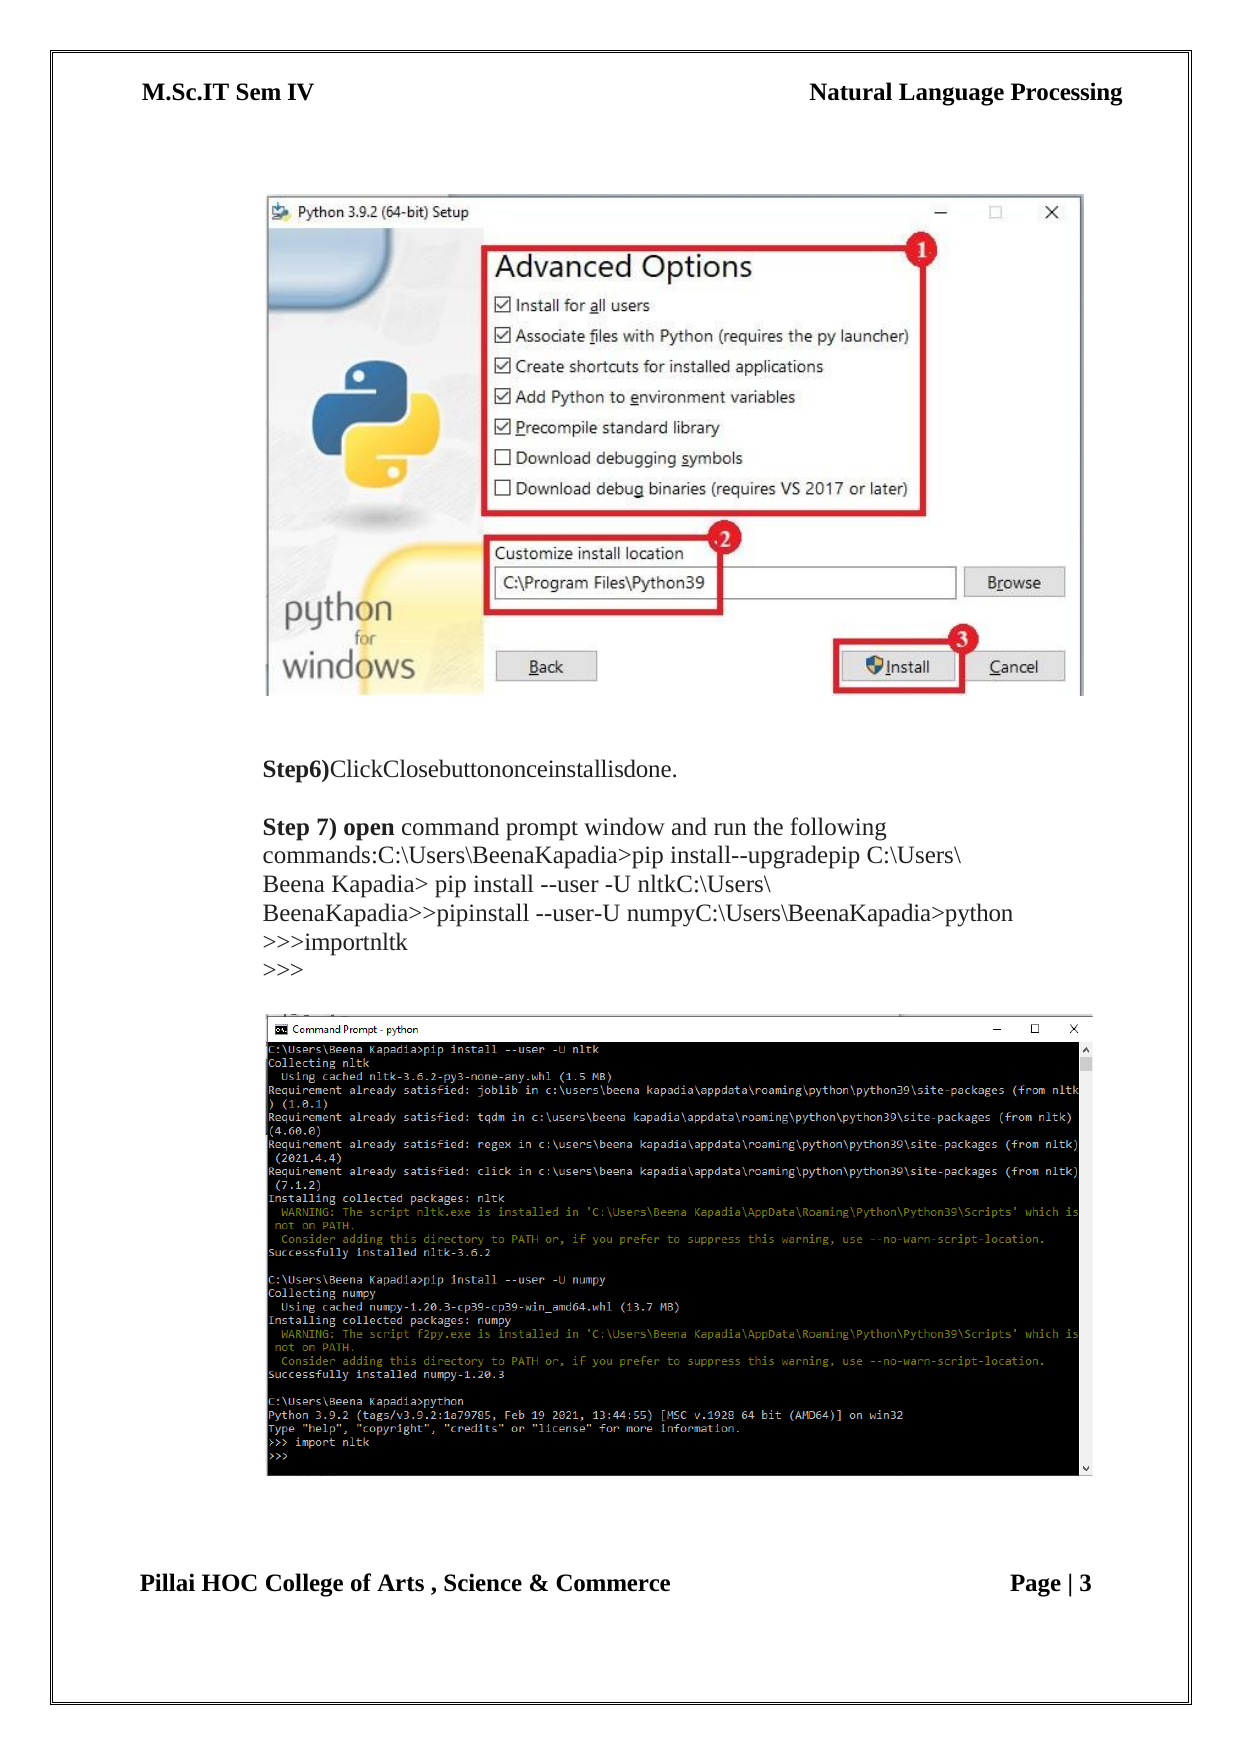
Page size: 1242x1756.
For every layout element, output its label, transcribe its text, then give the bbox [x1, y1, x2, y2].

text >>>importnltk [262, 927, 1175, 956]
text Step6)ClickClosebuttononceinstallisdone. [262, 754, 1175, 783]
picture [265, 194, 1084, 696]
picture [265, 1014, 1093, 1476]
text >>> [262, 956, 1175, 984]
text Step 7) open command prompt window and run the following commands:C:\Users\BeenaKapadia>pip install--upgradepip C:\Users\Beena Kapadia> pip install --user -U nltkC:\Users\BeenaKapadia>>pipinstall --user-U numpyC:\Users\BeenaKapadia>python [262, 812, 1015, 927]
